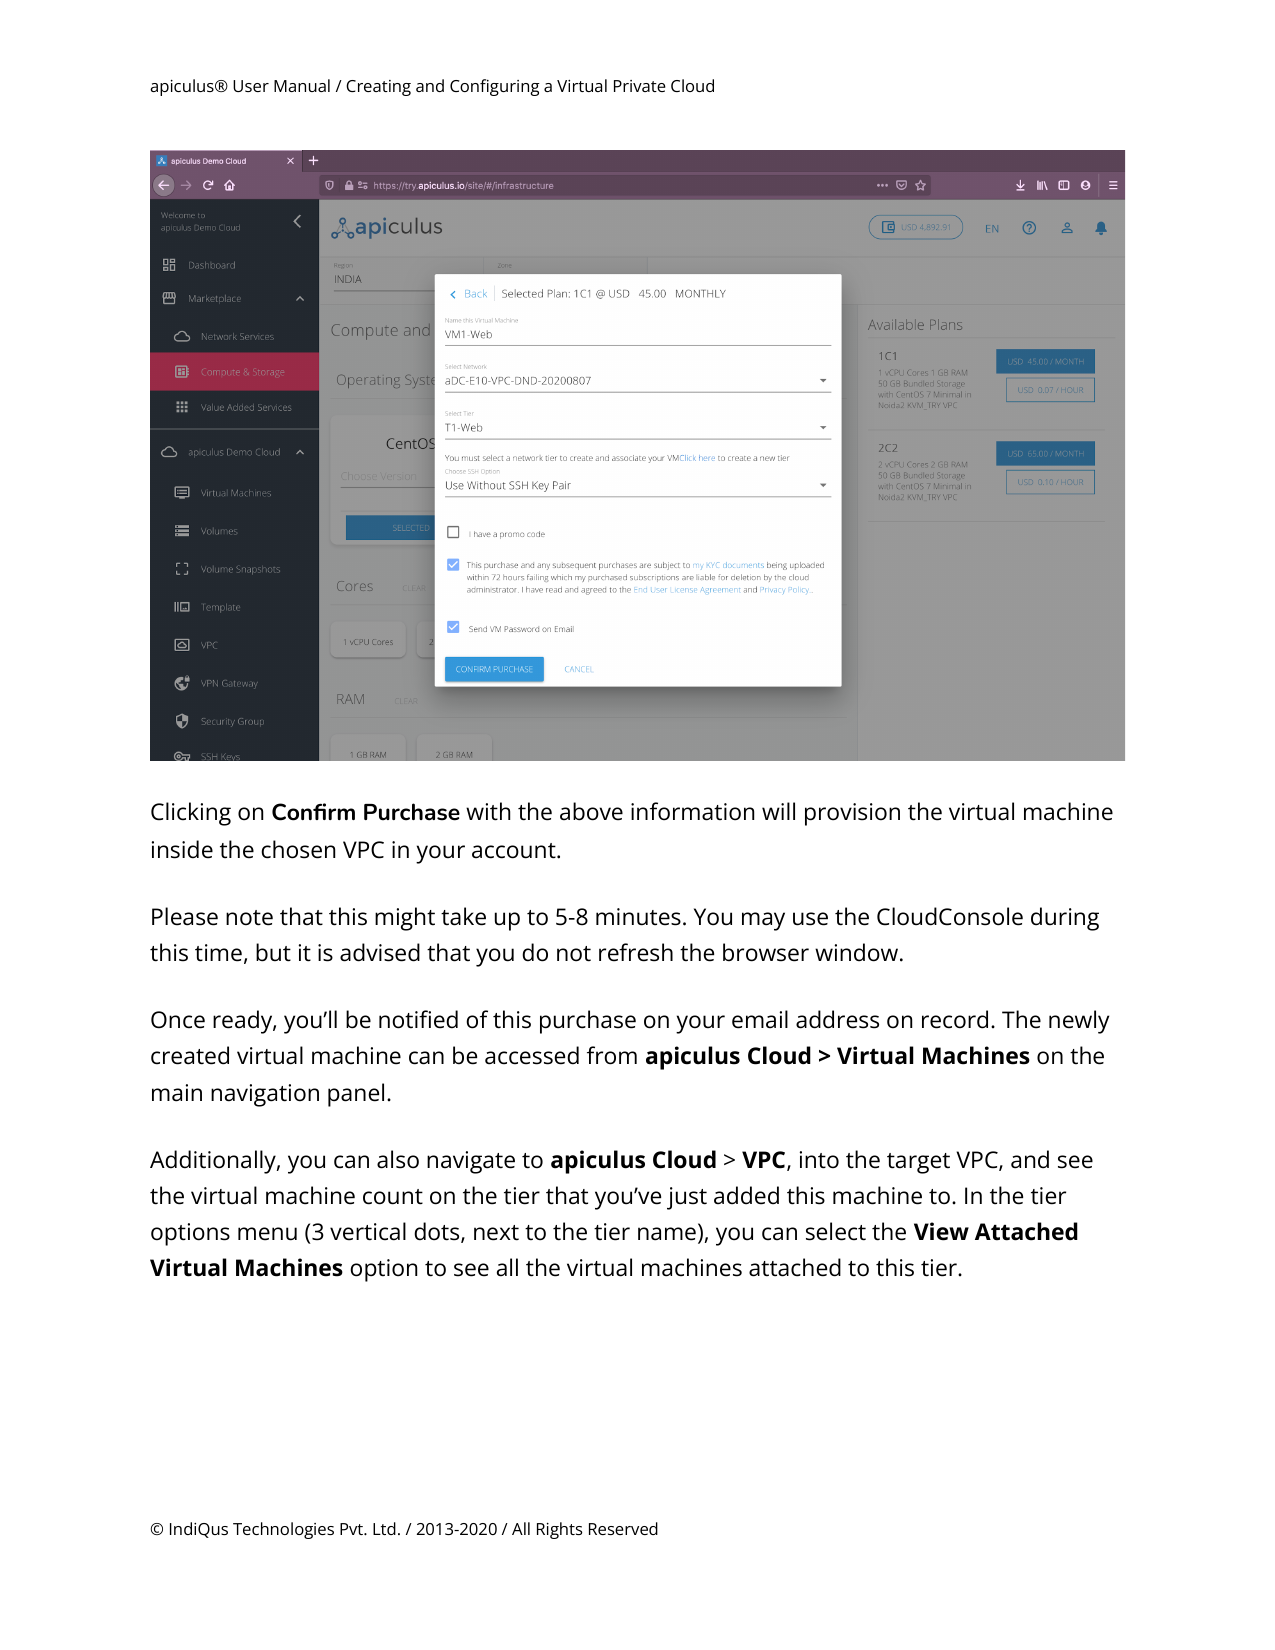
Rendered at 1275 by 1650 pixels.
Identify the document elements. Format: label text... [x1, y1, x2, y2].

text Please note that this might take up to 5-8 minutes. You may use the CloudConsole during this time, but it is advised that you do not refresh the browser window. [150, 901, 1125, 968]
text Clicking on Confirm Purchase with the above information will provision the virtual machine inside the chosen VPC in your account. [150, 796, 1125, 865]
text Additionally, you can also navigate to apiculus Cloud > VPC, into the target VPC, and see the virtual machine count on the tier that you’ve just added this machine to. In the tier options menu (3 vertical dots, next to the tier name), you can select the View Attached Virtual Machines option to see all the virtual machines attached to this tier. [150, 1144, 1125, 1283]
picture [150, 150, 1125, 761]
text Once ready, you’ll be notified of this purchase on your email address on record. The newly created virtual machine can be accessed from apiculus Cloud > Virtual Machines on the main navigation panel. [150, 1004, 1125, 1108]
